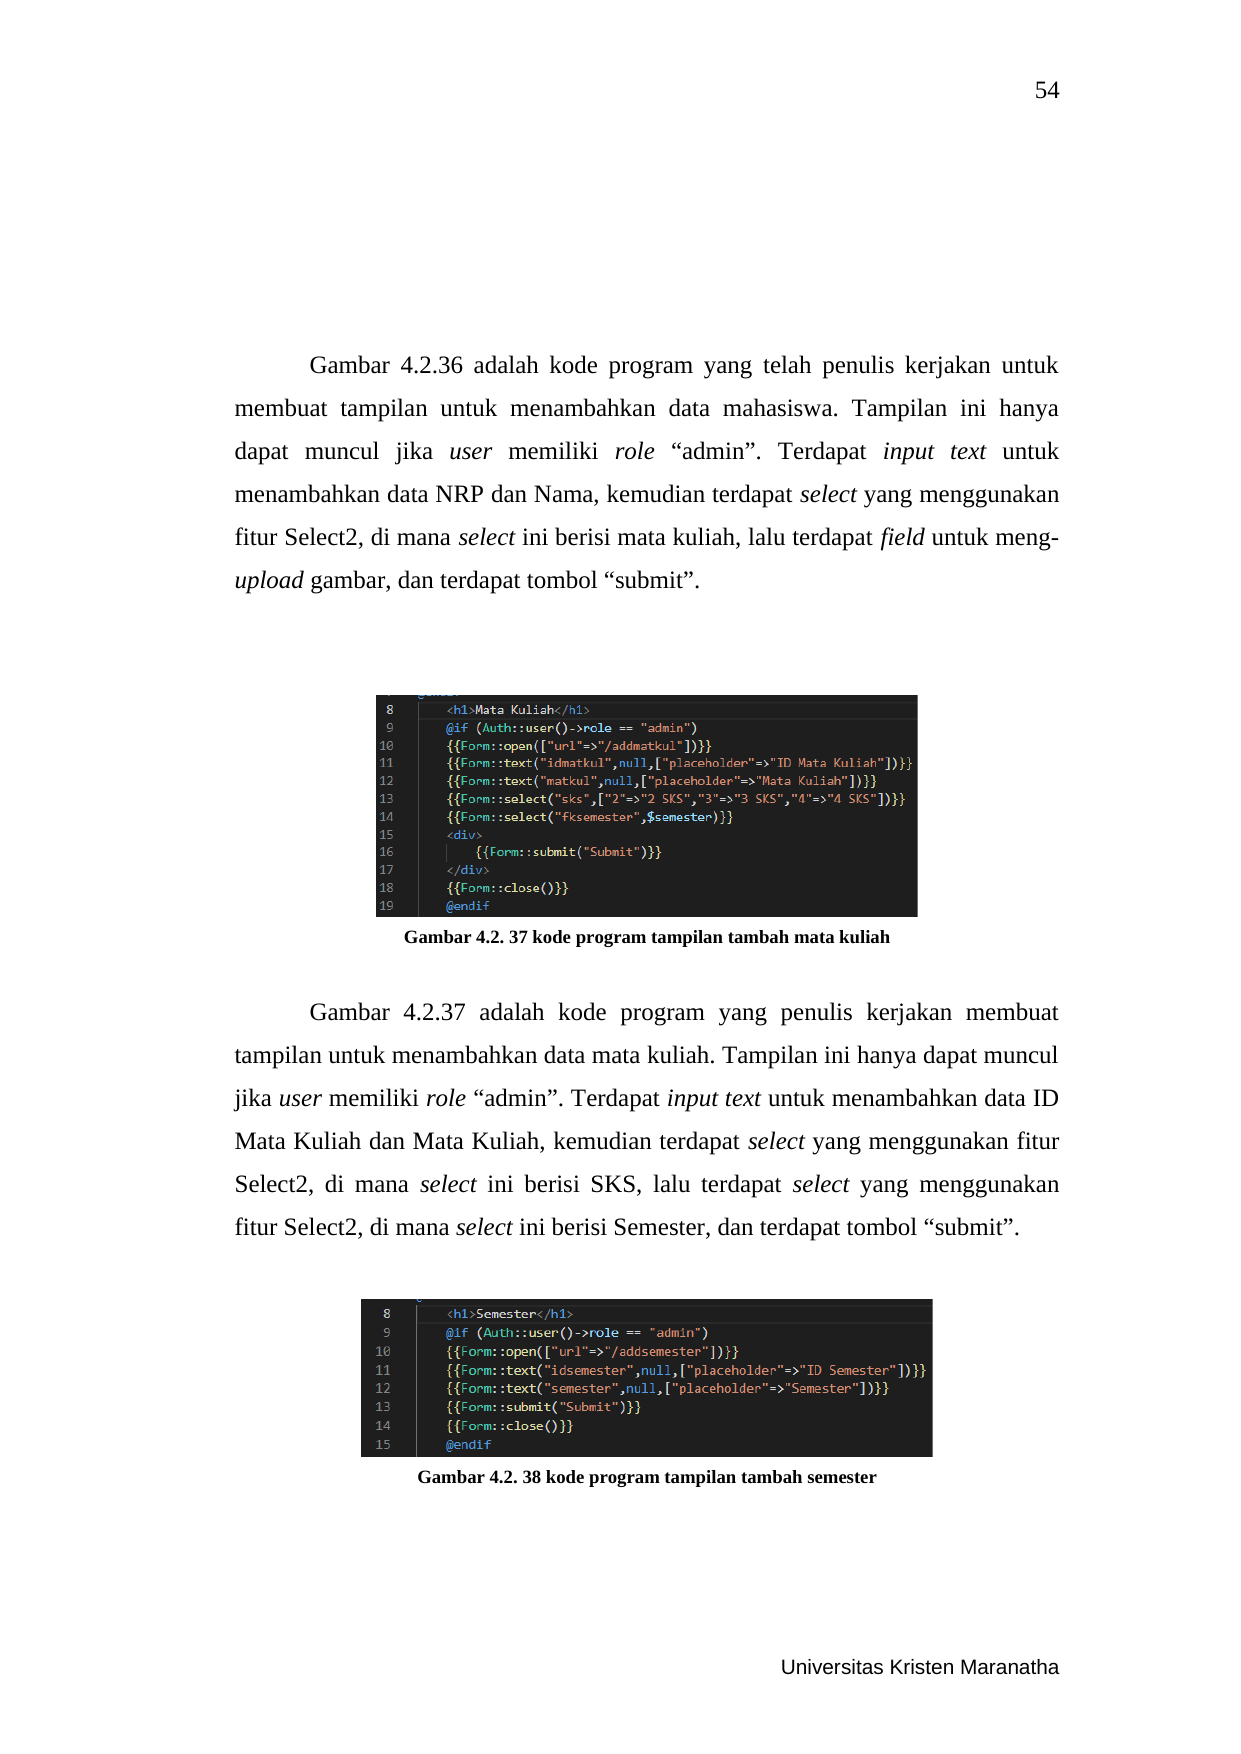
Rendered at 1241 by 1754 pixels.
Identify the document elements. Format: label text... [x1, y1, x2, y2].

picture [361, 1299, 933, 1457]
picture [376, 695, 918, 917]
text Gambar 4.2.37 adalah kode program yang penulis kerjakan membuat tampilan untuk menambahkan data mata kuliah. Tampilan ini hanya dapat muncul jika user memiliki role “admin”. Terdapat input text untuk menambahkan data ID Mata Kuliah dan Mata Kuliah, kemudian terdapat select yang menggunakan fitur Select2, di mana select ini berisi SKS, lalu terdapat select yang menggunakan fitur Select2, di mana select ini berisi Semester, dan terdapat tombol “submit”. [234, 997, 1059, 1241]
text Gambar 4.2.36 adalah kode program yang telah penulis kerjakan untuk membuat tampilan untuk menambahkan data mahasiswa. Tampilan ini hanya dapat muncul jika user memiliki role “admin”. Terdapat input text untuk menambahkan data NRP dan Nama, kemudian terdapat select yang menggunakan fitur Select2, di mana select ini berisi mata kuliah, lalu terdapat field untuk meng-upload gambar, dan terdapat tombol “submit”. [234, 350, 1059, 594]
